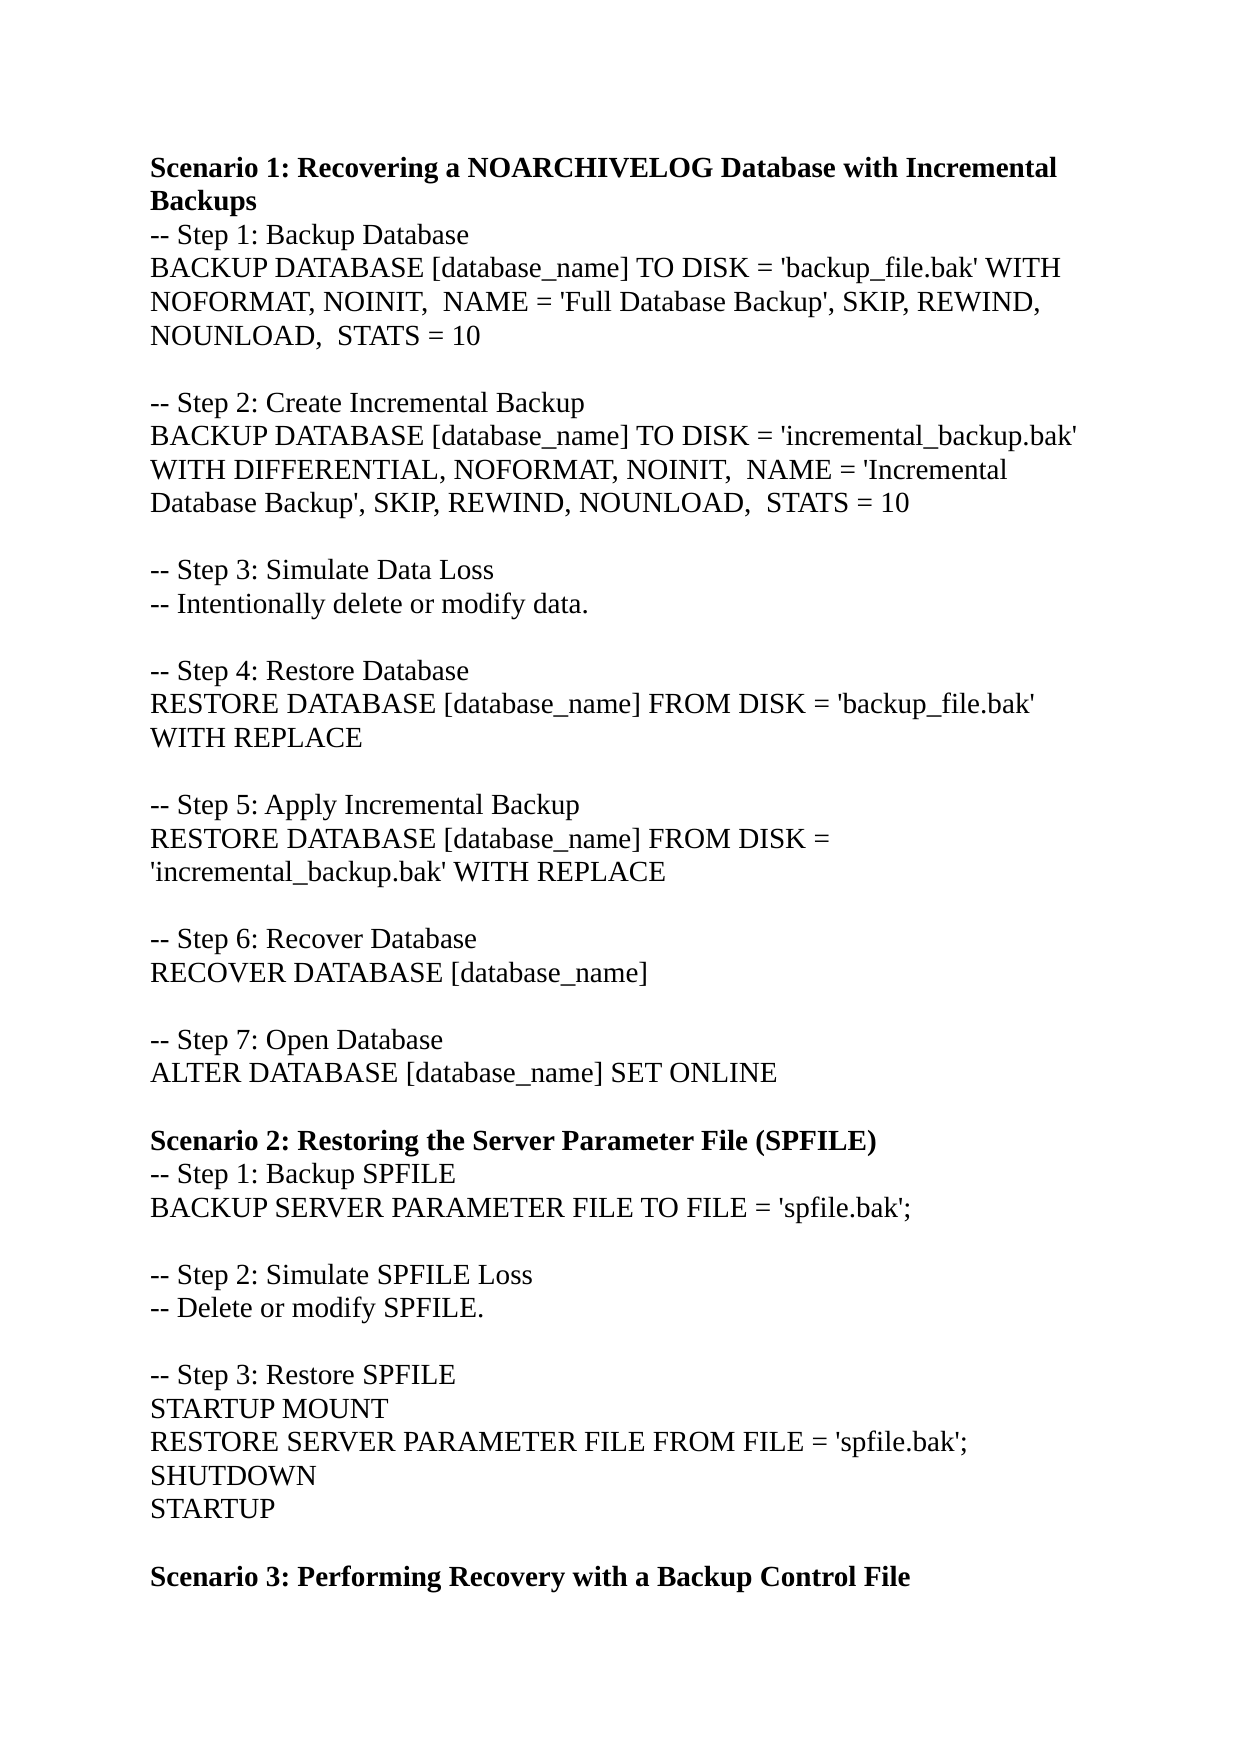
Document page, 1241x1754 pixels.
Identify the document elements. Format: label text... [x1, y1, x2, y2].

text -- Step 4: Restore Database [150, 653, 1090, 687]
text -- Step 3: Restore SPFILE [150, 1357, 1090, 1391]
text -- Delete or modify SPFILE. [150, 1290, 1090, 1324]
text -- Step 3: Simulate Data Loss [150, 552, 1090, 586]
text RECOVER DATABASE [database_name] [150, 955, 1090, 988]
text BACKUP DATABASE [database_name] TO DISK = 'incremental_backup.bak' WITH DIFFERENTIAL, NOFORMAT, NOINIT, NAME = 'Incremental Database Backup', SKIP, REWIND, NOUNLOAD, STATS = 10 [150, 418, 1090, 519]
text BACKUP DATABASE [database_name] TO DISK = 'backup_file.bak' WITH NOFORMAT, NOINIT, NAME = 'Full Database Backup', SKIP, REWIND, NOUNLOAD, STATS = 10 [150, 251, 1090, 351]
text -- Step 6: Recover Database [150, 921, 1090, 955]
text STARTUP MOUNT [150, 1391, 1090, 1424]
text Scenario 3: Performing Recovery with a Backup Control File [150, 1559, 1090, 1592]
text RESTORE SERVER PARAMETER FILE FROM FILE = 'spfile.bak'; [150, 1424, 1090, 1458]
text -- Step 2: Simulate SPFILE Loss [150, 1257, 1090, 1290]
text -- Step 2: Create Incremental Backup [150, 385, 1090, 418]
text -- Step 1: Backup Database [150, 217, 1090, 251]
text -- Intentionally delete or modify data. [150, 586, 1090, 619]
text STARTUP [150, 1492, 1090, 1525]
text -- Step 7: Open Database [150, 1022, 1090, 1056]
text Scenario 1: Recovering a NOARCHIVELOG Database with Incremental Backups [150, 150, 1090, 217]
text RESTORE DATABASE [database_name] FROM DISK = 'backup_file.bak' WITH REPLACE [150, 687, 1090, 754]
text -- Step 1: Backup SPFILE [150, 1156, 1090, 1190]
text SHUTDOWN [150, 1458, 1090, 1492]
text BACKUP SERVER PARAMETER FILE TO FILE = 'spfile.bak'; [150, 1190, 1090, 1223]
text Scenario 2: Restoring the Server Parameter File (SPFILE) [150, 1123, 1090, 1156]
text RESTORE DATABASE [database_name] FROM DISK = 'incremental_backup.bak' WITH REPLACE [150, 821, 1090, 888]
text -- Step 5: Apply Incremental Backup [150, 787, 1090, 821]
text ALTER DATABASE [database_name] SET ONLINE [150, 1056, 1090, 1089]
